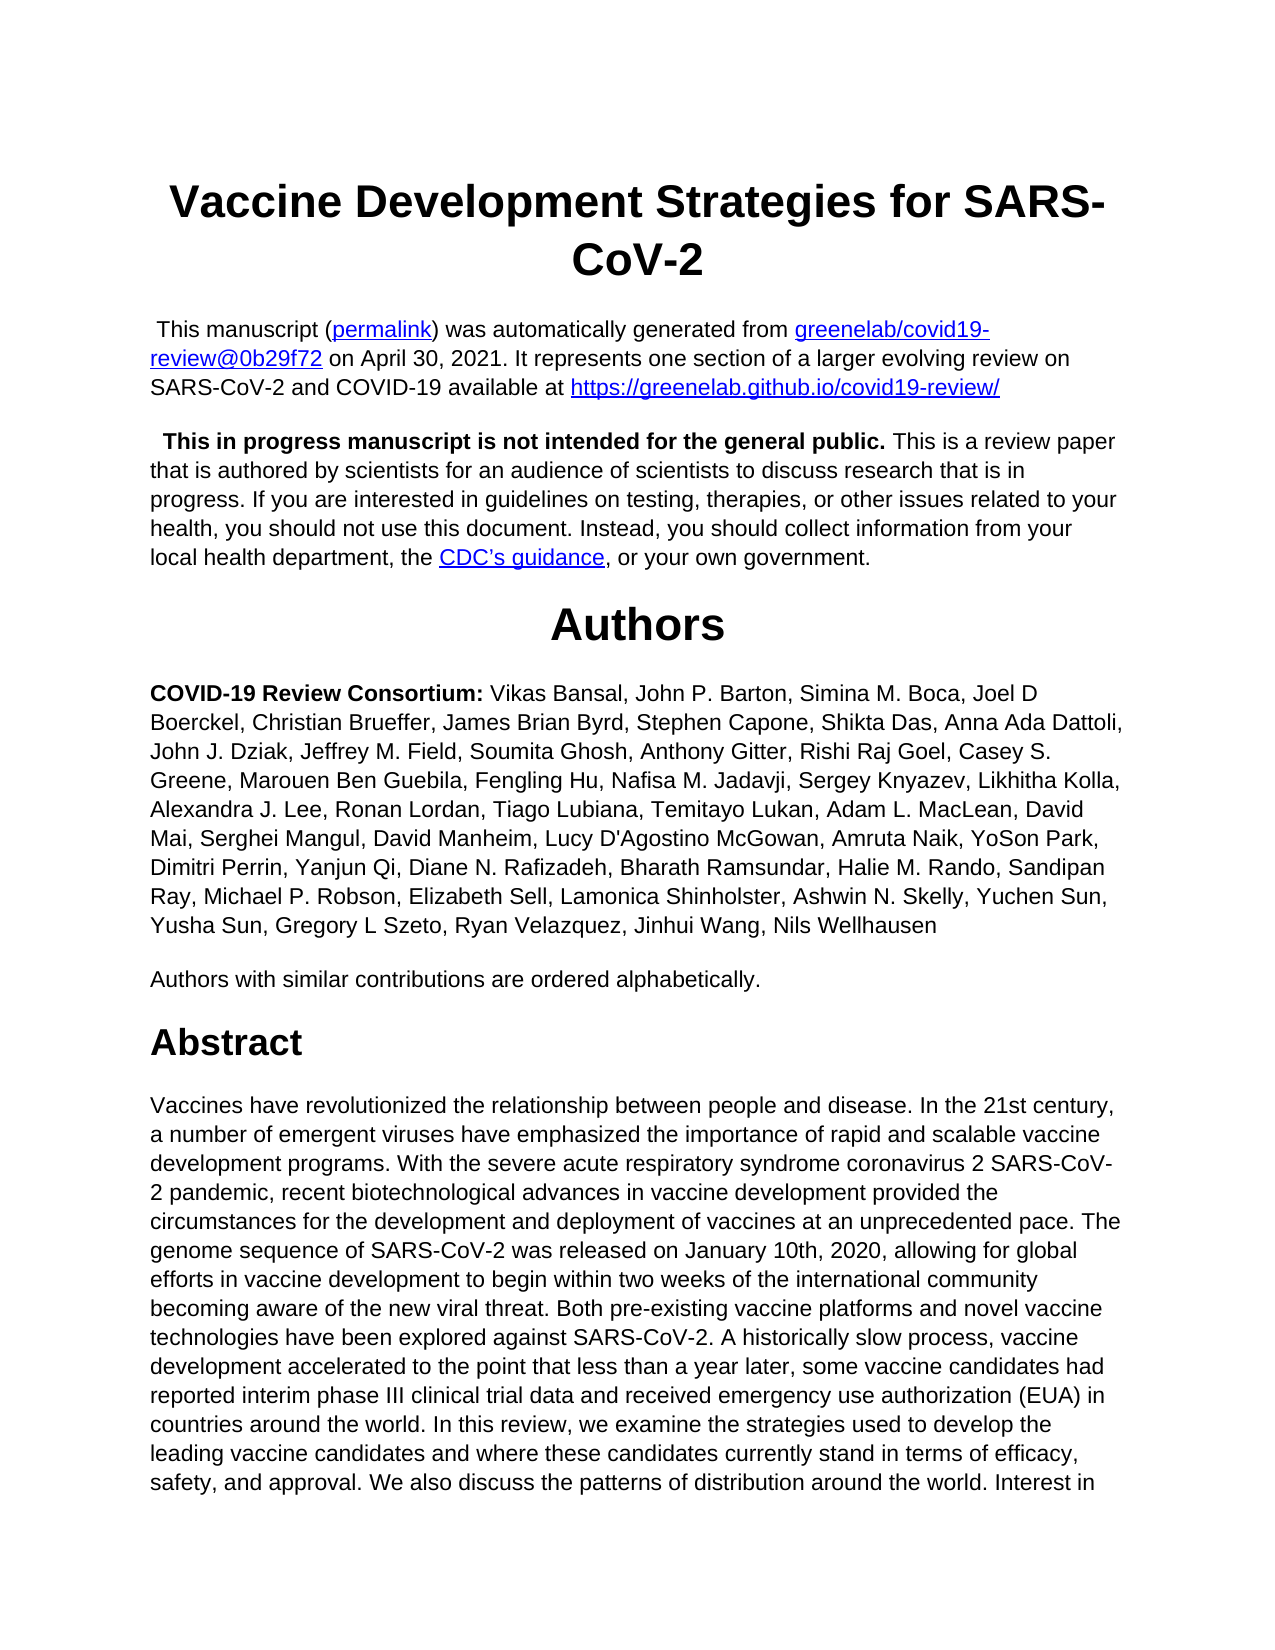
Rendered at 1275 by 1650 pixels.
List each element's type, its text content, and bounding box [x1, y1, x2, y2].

text Authors with similar contributions are ordered alphabetically. [150, 966, 1125, 992]
title Vaccine Development Strategies for SARS-CoV-2 [150, 175, 1125, 286]
text This in progress manuscript is not intended for the general public. This is a review paper that is authored by scientists for an audience of scientists to discuss research that is in progress. If you are interested in guidelines on testing, therapies, or other issues related to your health, you should not use this document. Instead, you should collect information from your local health department, the CDC’s guidance, or your own government. [150, 428, 1125, 570]
subtitle Authors [150, 597, 1125, 650]
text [150, 1092, 1125, 1495]
text This manuscript (permalink) was automatically generated from greenelab/covid19-review@0b29f72 on April 30, 2021. It represents one section of a larger evolving review on SARS-CoV-2 and COVID-19 available at https://greenelab.github.io/covid19-review/ [150, 316, 1125, 400]
text COVID-19 Review Consortium: Vikas Bansal, John P. Barton, Simina M. Boca, Joel D Boerckel, Christian Brueffer, James Brian Byrd, Stephen Capone, Shikta Das, Anna Ada Dattoli, John J. Dziak, Jeffrey M. Field, Soumita Ghosh, Anthony Gitter, Rishi Raj Goel, Casey S. Greene, Marouen Ben Guebila, Fengling Hu, Nafisa M. Jadavji, Sergey Knyazev, Likhitha Kolla, Alexandra J. Lee, Ronan Lordan, Tiago Lubiana, Temitayo Lukan, Adam L. MacLean, David Mai, Serghei Mangul, David Manheim, Lucy D'Agostino McGowan, Amruta Naik, YoSon Park, Dimitri Perrin, Yanjun Qi, Diane N. Rafizadeh, Bharath Ramsundar, Halie M. Rando, Sandipan Ray, Michael P. Robson, Elizabeth Sell, Lamonica Shinholster, Ashwin N. Skelly, Yuchen Sun, Yusha Sun, Gregory L Szeto, Ryan Velazquez, Jinhui Wang, Nils Wellhausen [150, 680, 1125, 938]
subtitle Abstract [150, 1020, 1125, 1063]
